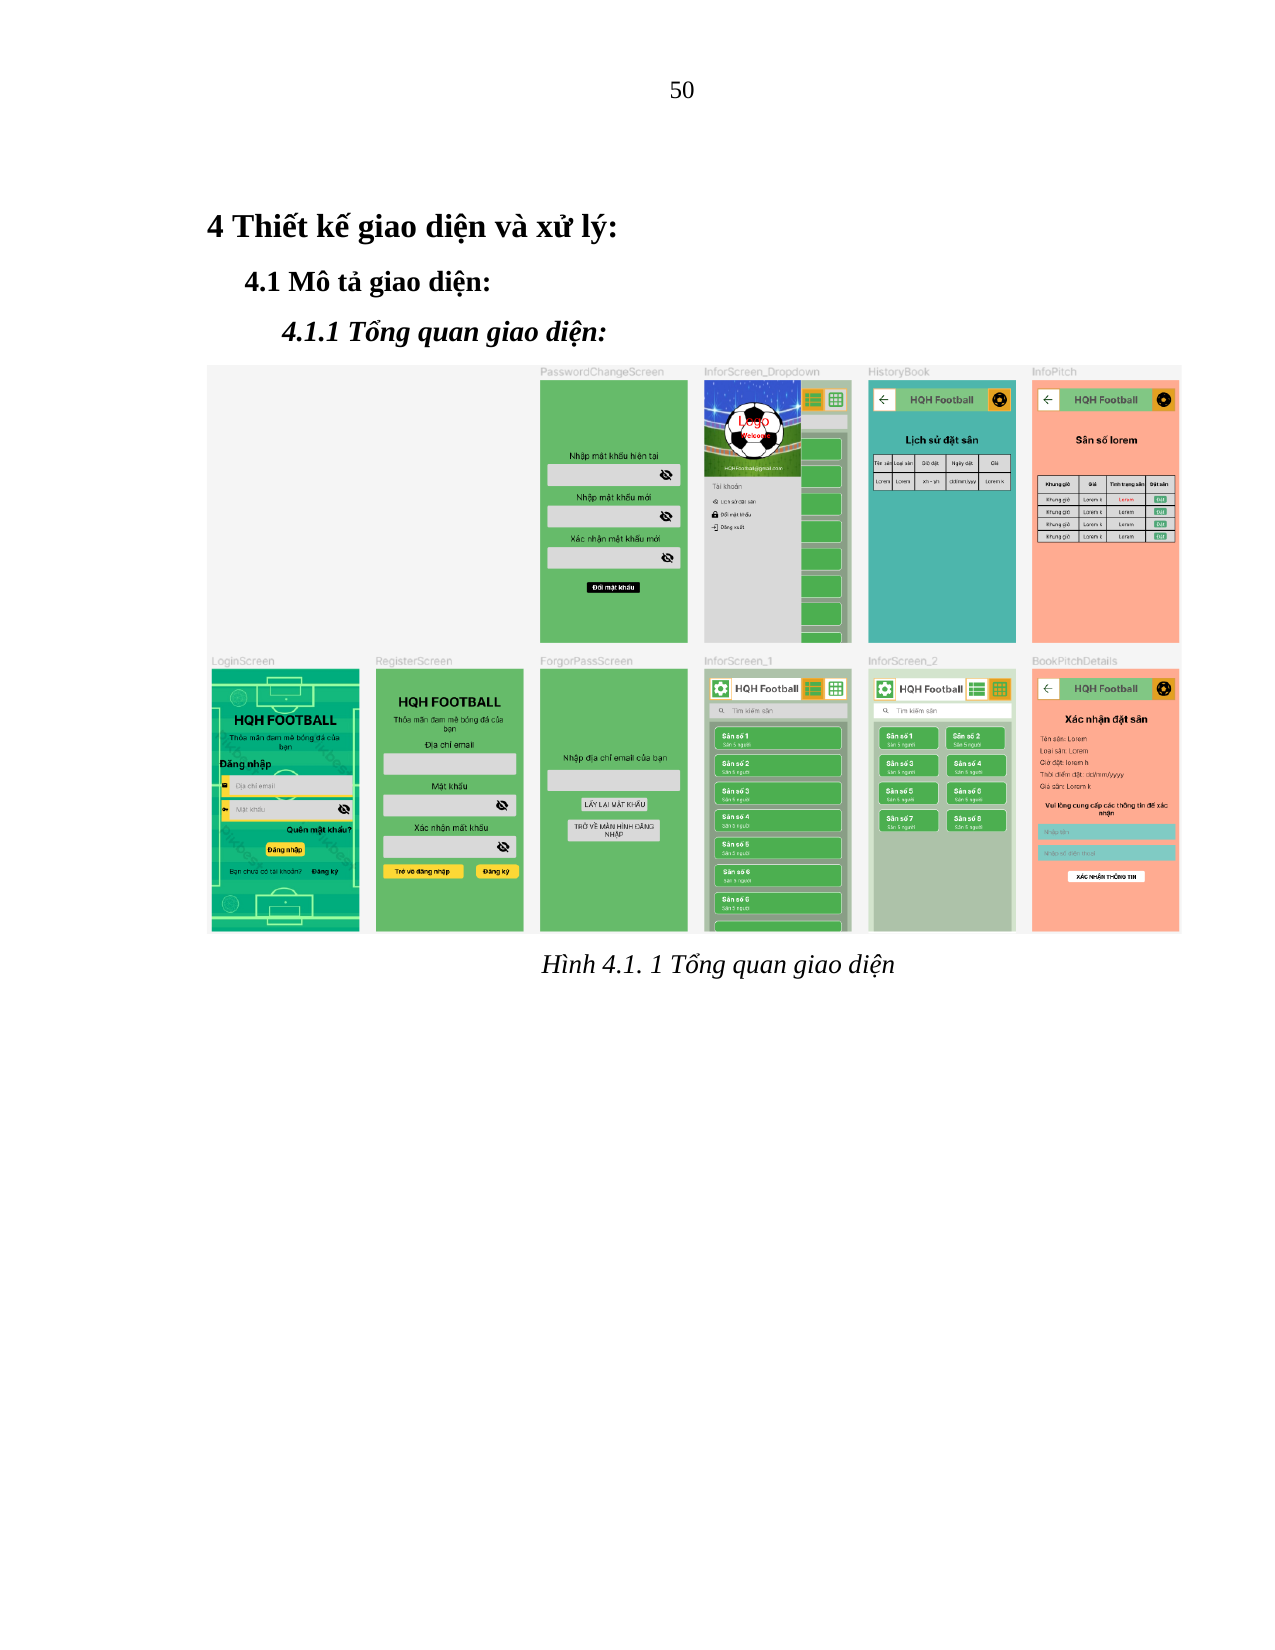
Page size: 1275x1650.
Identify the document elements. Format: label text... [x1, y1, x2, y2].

text 4.1.1 Tổng quan giao diện: [207, 314, 1157, 348]
text 4.1 Mô tả giao diện: [244, 264, 1157, 298]
text 4 Thiết kế giao diện và xử lý: [207, 207, 1157, 245]
picture [206, 365, 1182, 934]
